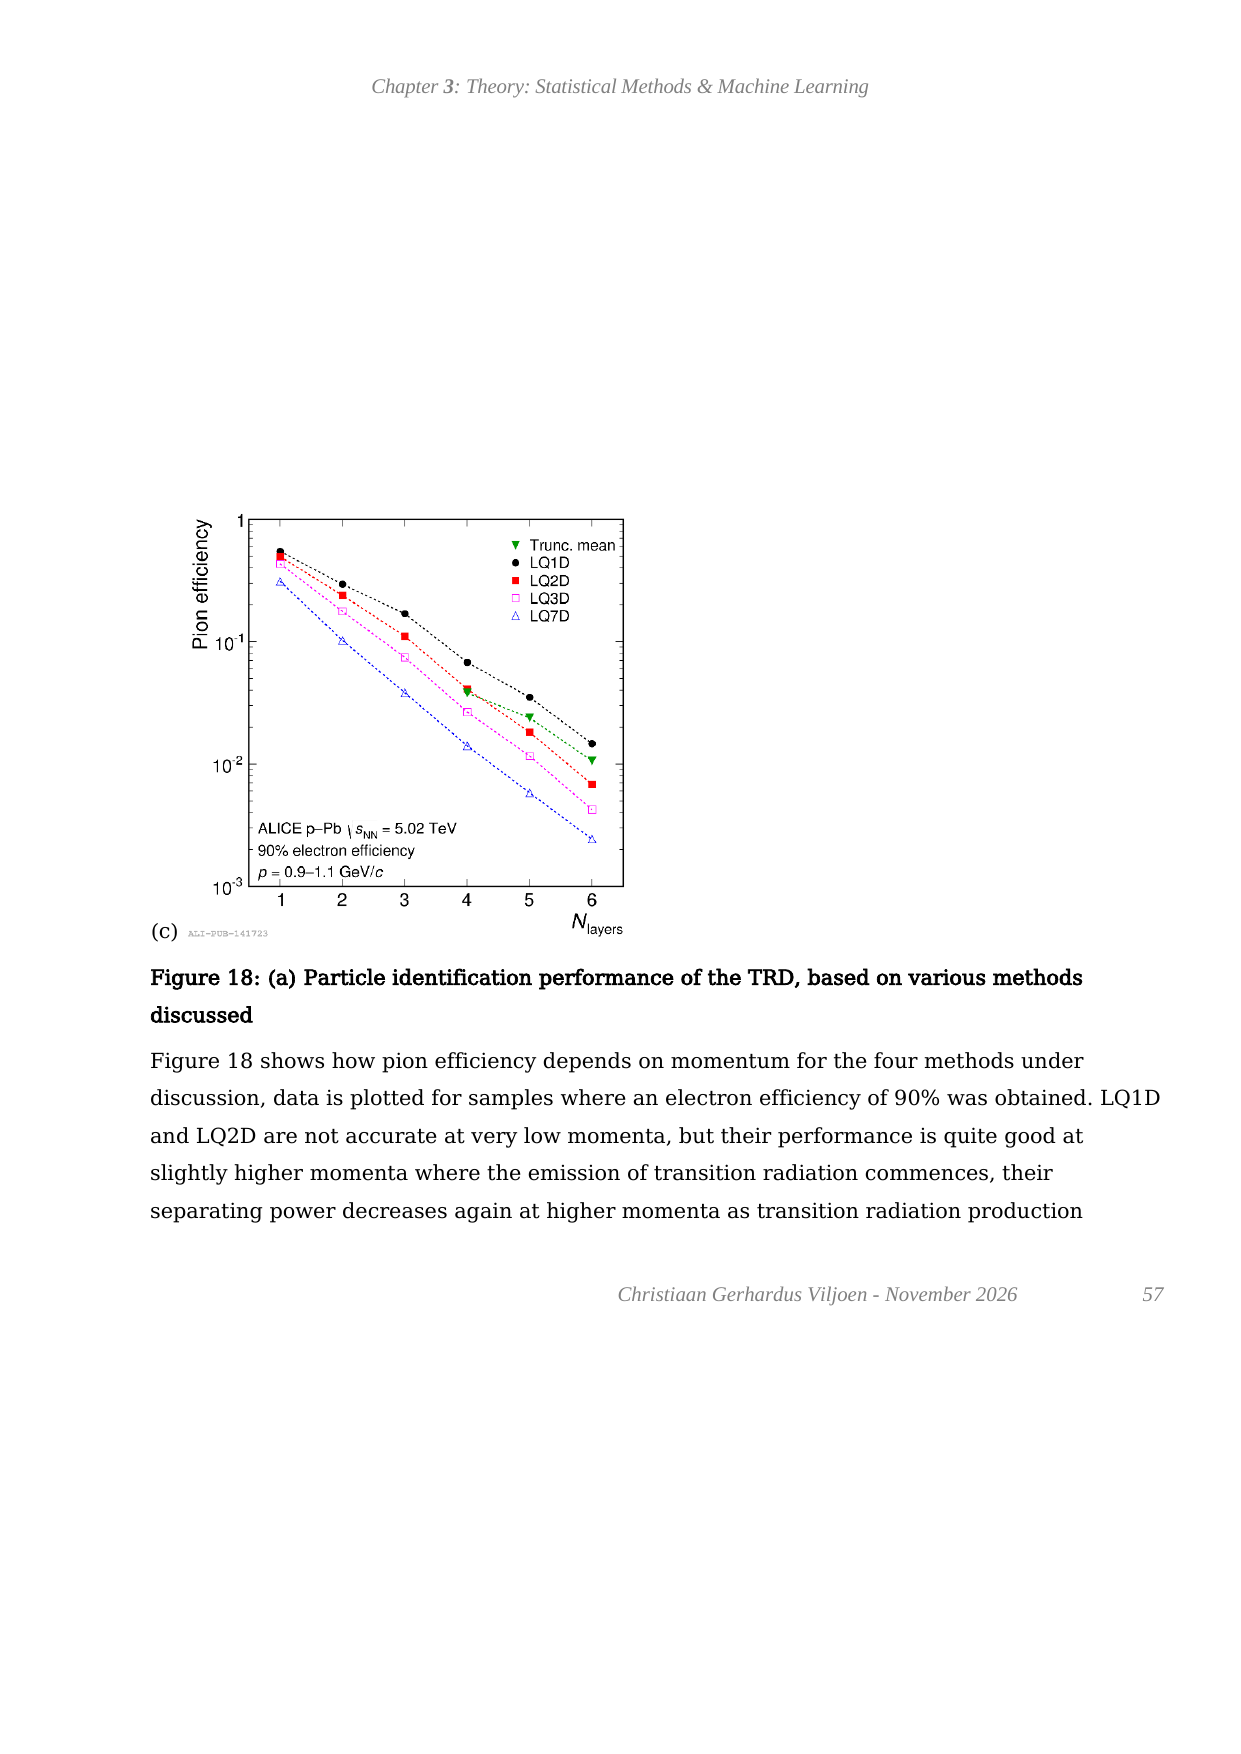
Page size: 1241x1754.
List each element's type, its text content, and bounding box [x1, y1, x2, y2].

picture [186, 501, 637, 939]
text Figure 18: (a) Particle identification performance of the TRD, based on various methods discussed [150, 964, 1165, 1027]
text Figure 12 shows how pion efficiency depends on momentum for the four methods under discussion, data is plotted for samples where an electron efficiency of 90% was obtained. LQ1D and LQ2D are not accurate at very low momenta, but their performance is quite good at slightly higher momenta where the emission of transition radiation commences, their separating power decreases again at higher momenta as transition radiation production saturates and pions deposit more energy, making it harder to tell them apart. The truncated mean method performs poorly at high momenta, since transition radiation with its attendant high charge deposition is more likely to be removed during the truncation procedure . [150, 1047, 1165, 1222]
